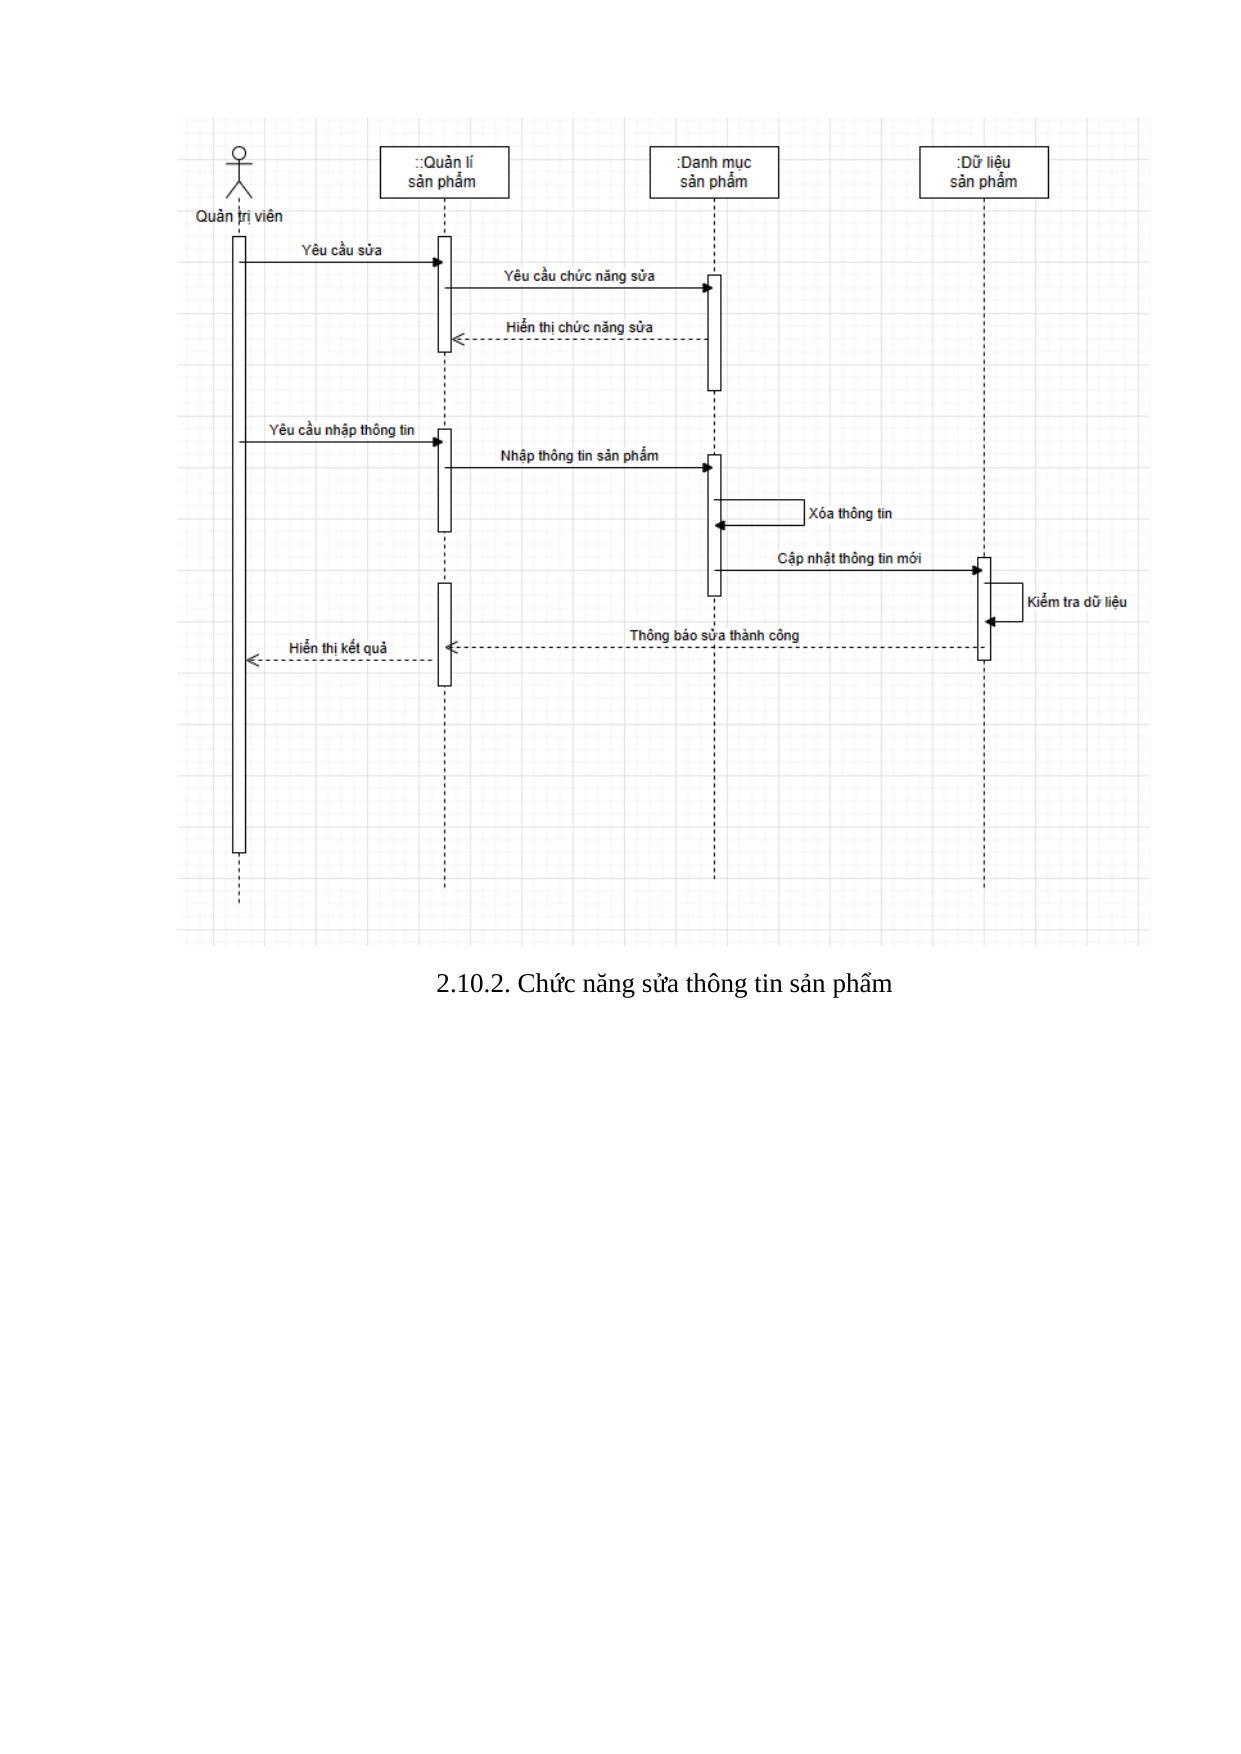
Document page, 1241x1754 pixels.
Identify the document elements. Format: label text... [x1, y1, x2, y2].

text 2.10.2. Chức năng sửa thông tin sản phẩm [177, 967, 1152, 998]
picture [177, 118, 1152, 946]
